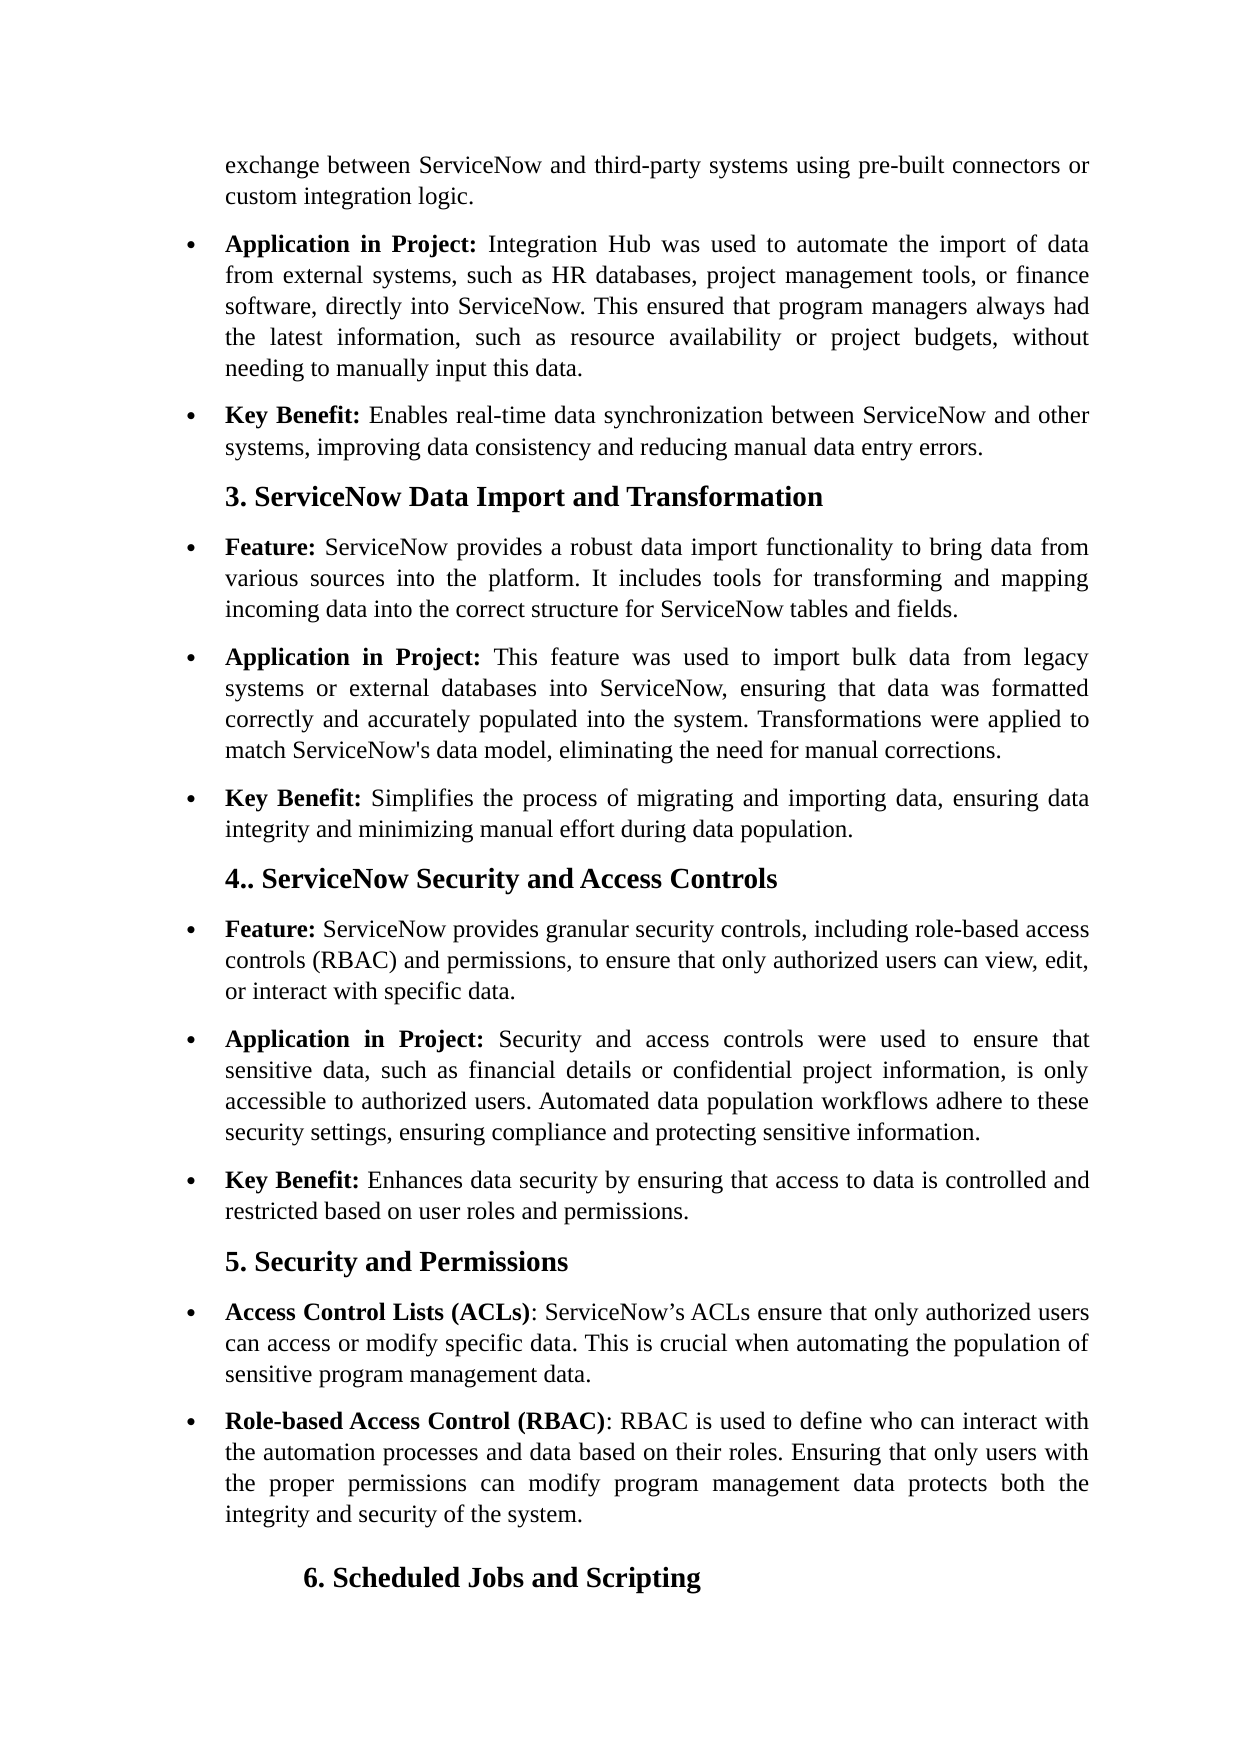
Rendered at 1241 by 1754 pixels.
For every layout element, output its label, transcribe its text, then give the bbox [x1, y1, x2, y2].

text 4.. ServiceNow Security and Access Controls [225, 862, 1090, 895]
list Feature: ServiceNow provides granular security controls, including role-based access controls (RBAC) and permissions, to ensure that only authorized users can view, edit, or interact with specific data. [187, 914, 1090, 1005]
list Application in Project: This feature was used to import bulk data from legacy systems or external databases into ServiceNow, ensuring that data was formatted correctly and accurately populated into the system. Transformations were applied to match ServiceNow's data model, eliminating the need for manual corrections. [187, 642, 1090, 764]
list Application in Project: Integration Hub was used to automate the import of data from external systems, such as HR databases, project management tools, or finance software, directly into ServiceNow. This ensured that program managers always had the latest information, such as resource availability or project budgets, without needing to manually input this data. [187, 229, 1090, 382]
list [187, 150, 1090, 210]
list Key Benefit: Enhances data security by ensuring that access to data is controlled and restricted based on user roles and permissions. [187, 1165, 1090, 1225]
list Access Control Lists (ACLs): ServiceNow’s ACLs ensure that only authorized users can access or modify specific data. This is crucial when automating the population of sensitive program management data. [187, 1297, 1090, 1387]
list Application in Project: Security and access controls were used to ensure that sensitive data, such as financial details or confidential project information, is only accessible to authorized users. Automated data population workflows adhere to these security settings, ensuring compliance and protecting sensitive information. [187, 1024, 1090, 1146]
text 5. Security and Permissions [225, 1244, 1090, 1277]
list Key Benefit: Enables real-time data synchronization between ServiceNow and other systems, improving data consistency and reducing manual data entry errors. [187, 401, 1090, 460]
list Key Benefit: Simplifies the process of migrating and importing data, ensuring data integrity and minimizing manual effort during data population. [187, 783, 1090, 843]
list Feature: ServiceNow provides a robust data import functionality to bring data from various sources into the platform. It includes tools for transforming and mapping incoming data into the correct structure for ServiceNow tables and fields. [187, 532, 1090, 623]
text 6. Scheduled Jobs and Scripting [150, 1560, 1090, 1593]
list Role-based Access Control (RBAC): RBAC is used to define who can interact with the automation processes and data based on their roles. Ensuring that only users with the proper permissions can modify program management data protects both the integrity and security of the system. [187, 1406, 1090, 1528]
text 3. ServiceNow Data Import and Transformation [225, 479, 1090, 513]
